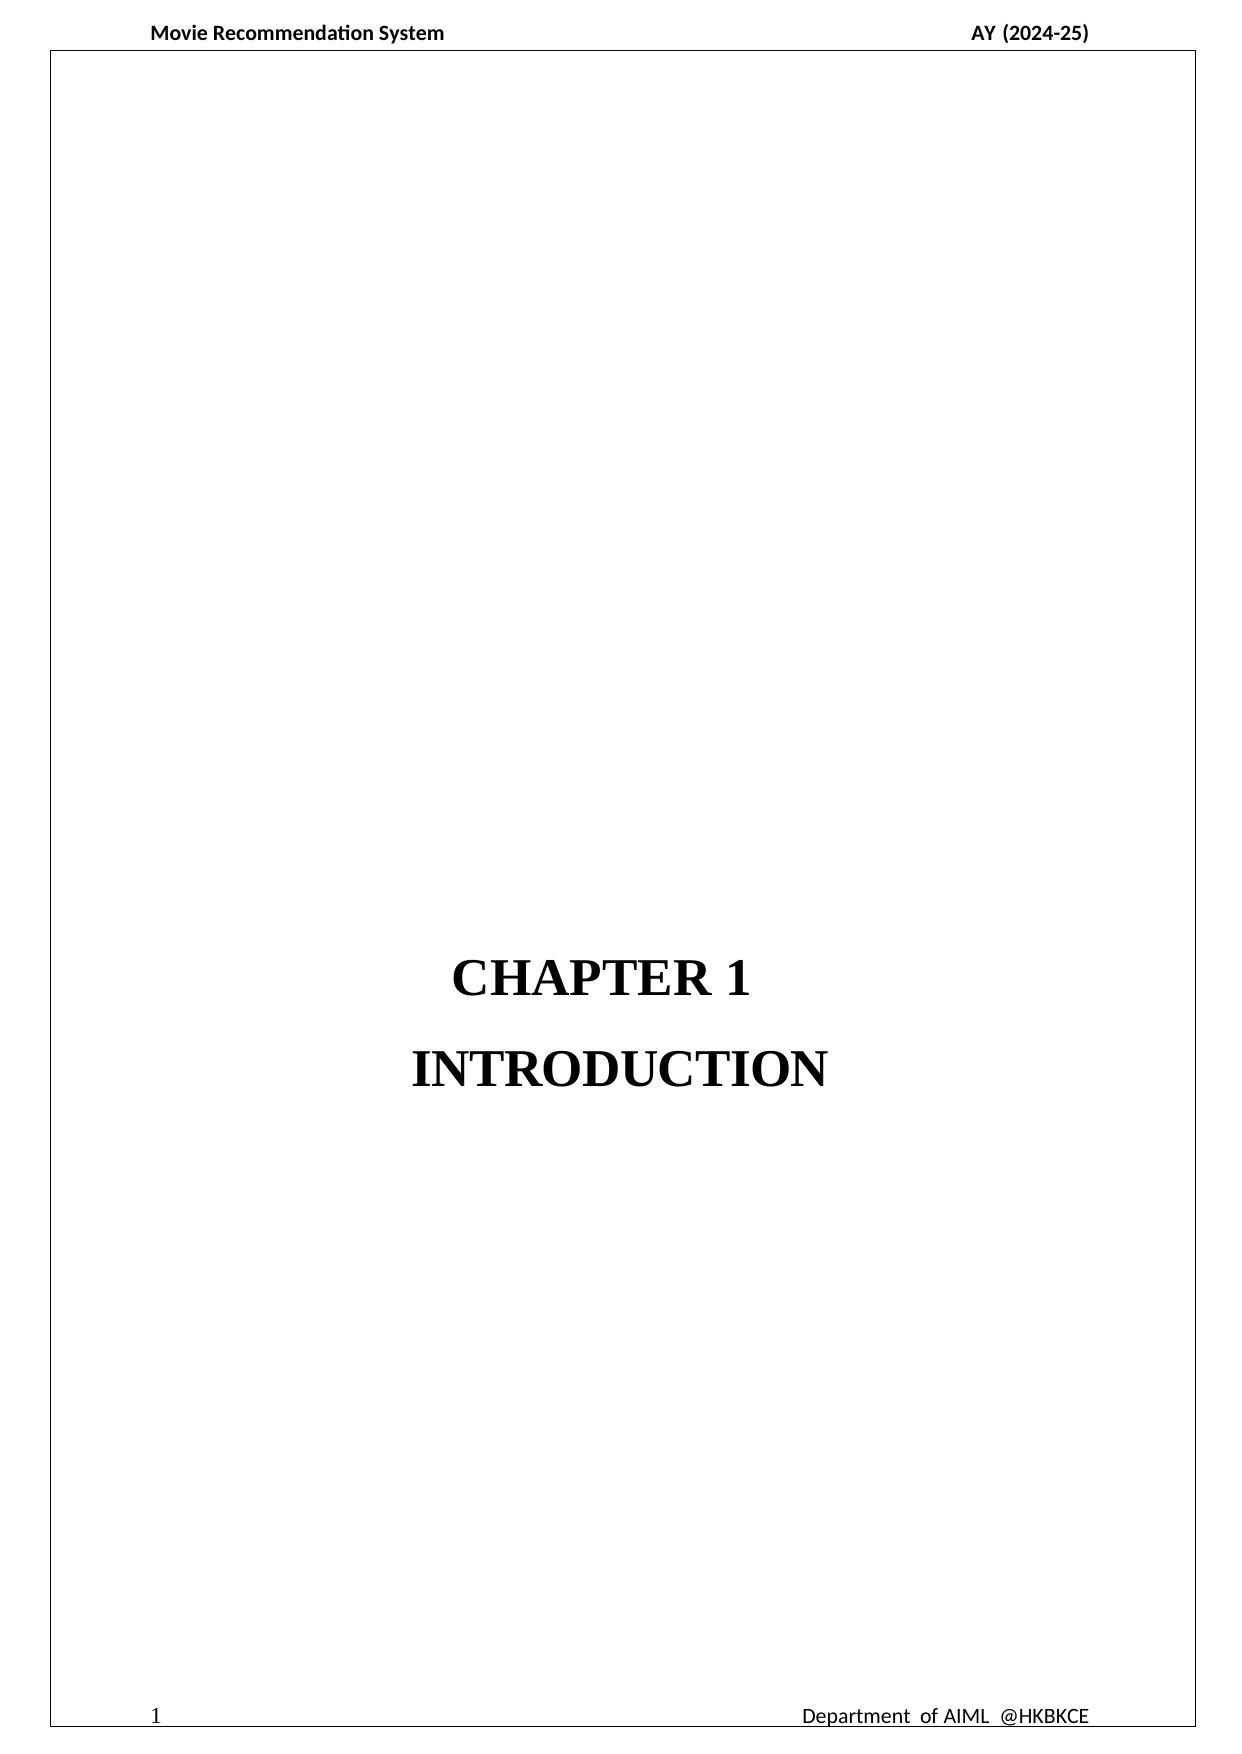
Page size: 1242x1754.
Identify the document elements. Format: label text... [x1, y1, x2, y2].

subtitle CHAPTER 1 INTRODUCTION [412, 945, 830, 1098]
